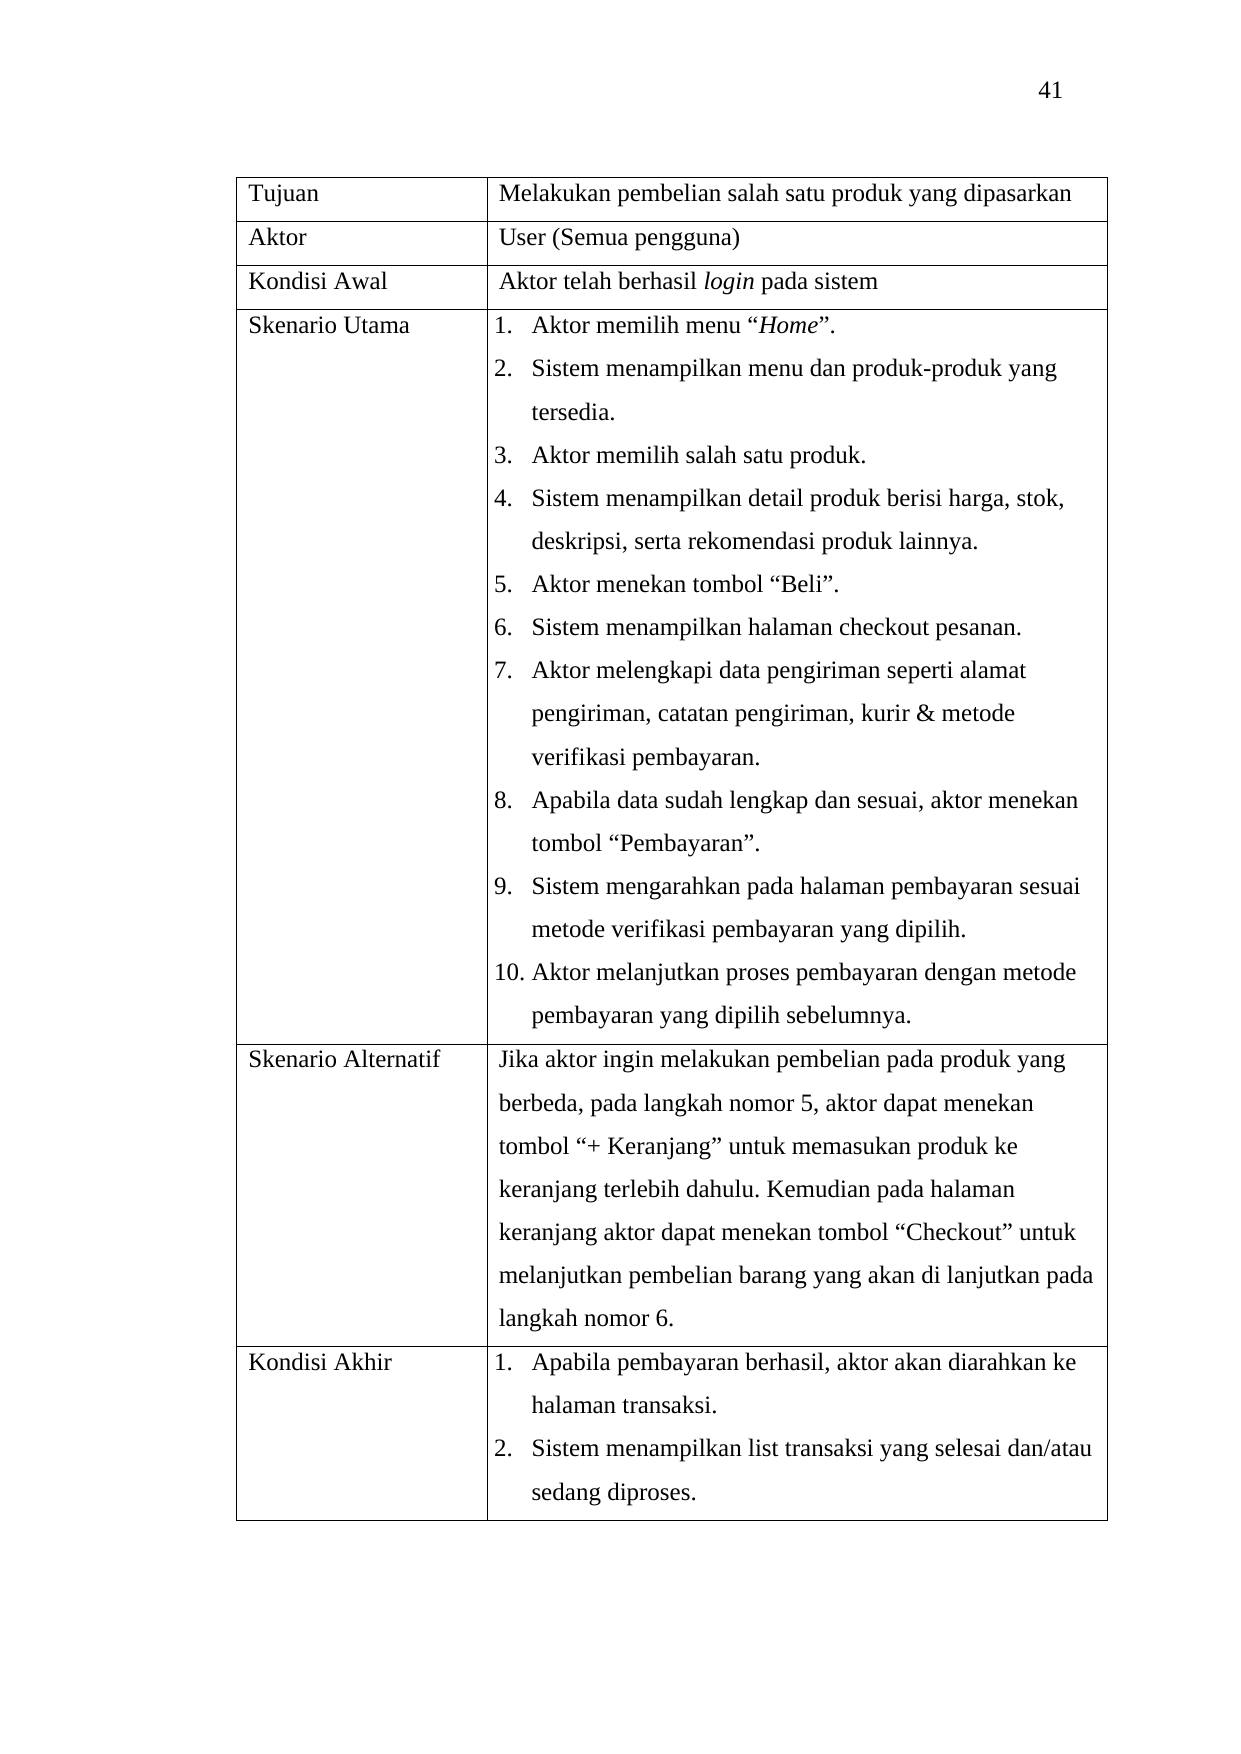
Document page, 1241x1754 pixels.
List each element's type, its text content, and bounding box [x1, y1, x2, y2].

table_cell Aktor memilih menu “Home”. Sistem menampilkan menu dan produk-produk yang tersedia. Aktor memilih salah satu produk. Sistem menampilkan detail produk berisi harga, stok, deskripsi, serta rekomendasi produk lainnya. Aktor menekan tombol “Beli”. Sistem menampilkan halaman checkout pesanan. Aktor melengkapi data pengiriman seperti alamat pengiriman, catatan pengiriman, kurir & metode verifikasi pembayaran. Apabila data sudah lengkap dan sesuai, aktor menekan tombol “Pembayaran”. Sistem mengarahkan pada halaman pembayaran sesuai metode verifikasi pembayaran yang dipilih. Aktor melanjutkan proses pembayaran dengan metode pembayaran yang dipilih sebelumnya. [488, 310, 1107, 1043]
table_cell Tujuan [237, 178, 487, 221]
table_cell Melakukan pembelian salah satu produk yang dipasarkan [488, 178, 1107, 221]
table_cell Apabila pembayaran berhasil, aktor akan diarahkan ke halaman transaksi. Sistem menampilkan list transaksi yang selesai dan/atau sedang diproses. [488, 1347, 1107, 1520]
table_cell Jika aktor ingin melakukan pembelian pada produk yang berbeda, pada langkah nomor 5, aktor dapat menekan tombol “+ Keranjang” untuk memasukan produk ke keranjang terlebih dahulu. Kemudian pada halaman keranjang aktor dapat menekan tombol “Checkout” untuk melanjutkan pembelian barang yang akan di lanjutkan pada langkah nomor 6. [488, 1045, 1107, 1346]
table_cell Kondisi Akhir [237, 1347, 487, 1520]
table_cell Skenario Alternatif [237, 1045, 487, 1346]
table_cell Skenario Utama [237, 310, 487, 1043]
table_cell Aktor telah berhasil login pada sistem [488, 266, 1107, 309]
table_cell User (Semua pengguna) [488, 222, 1107, 265]
table_cell Kondisi Awal [237, 266, 487, 309]
table_cell Aktor [237, 222, 487, 265]
